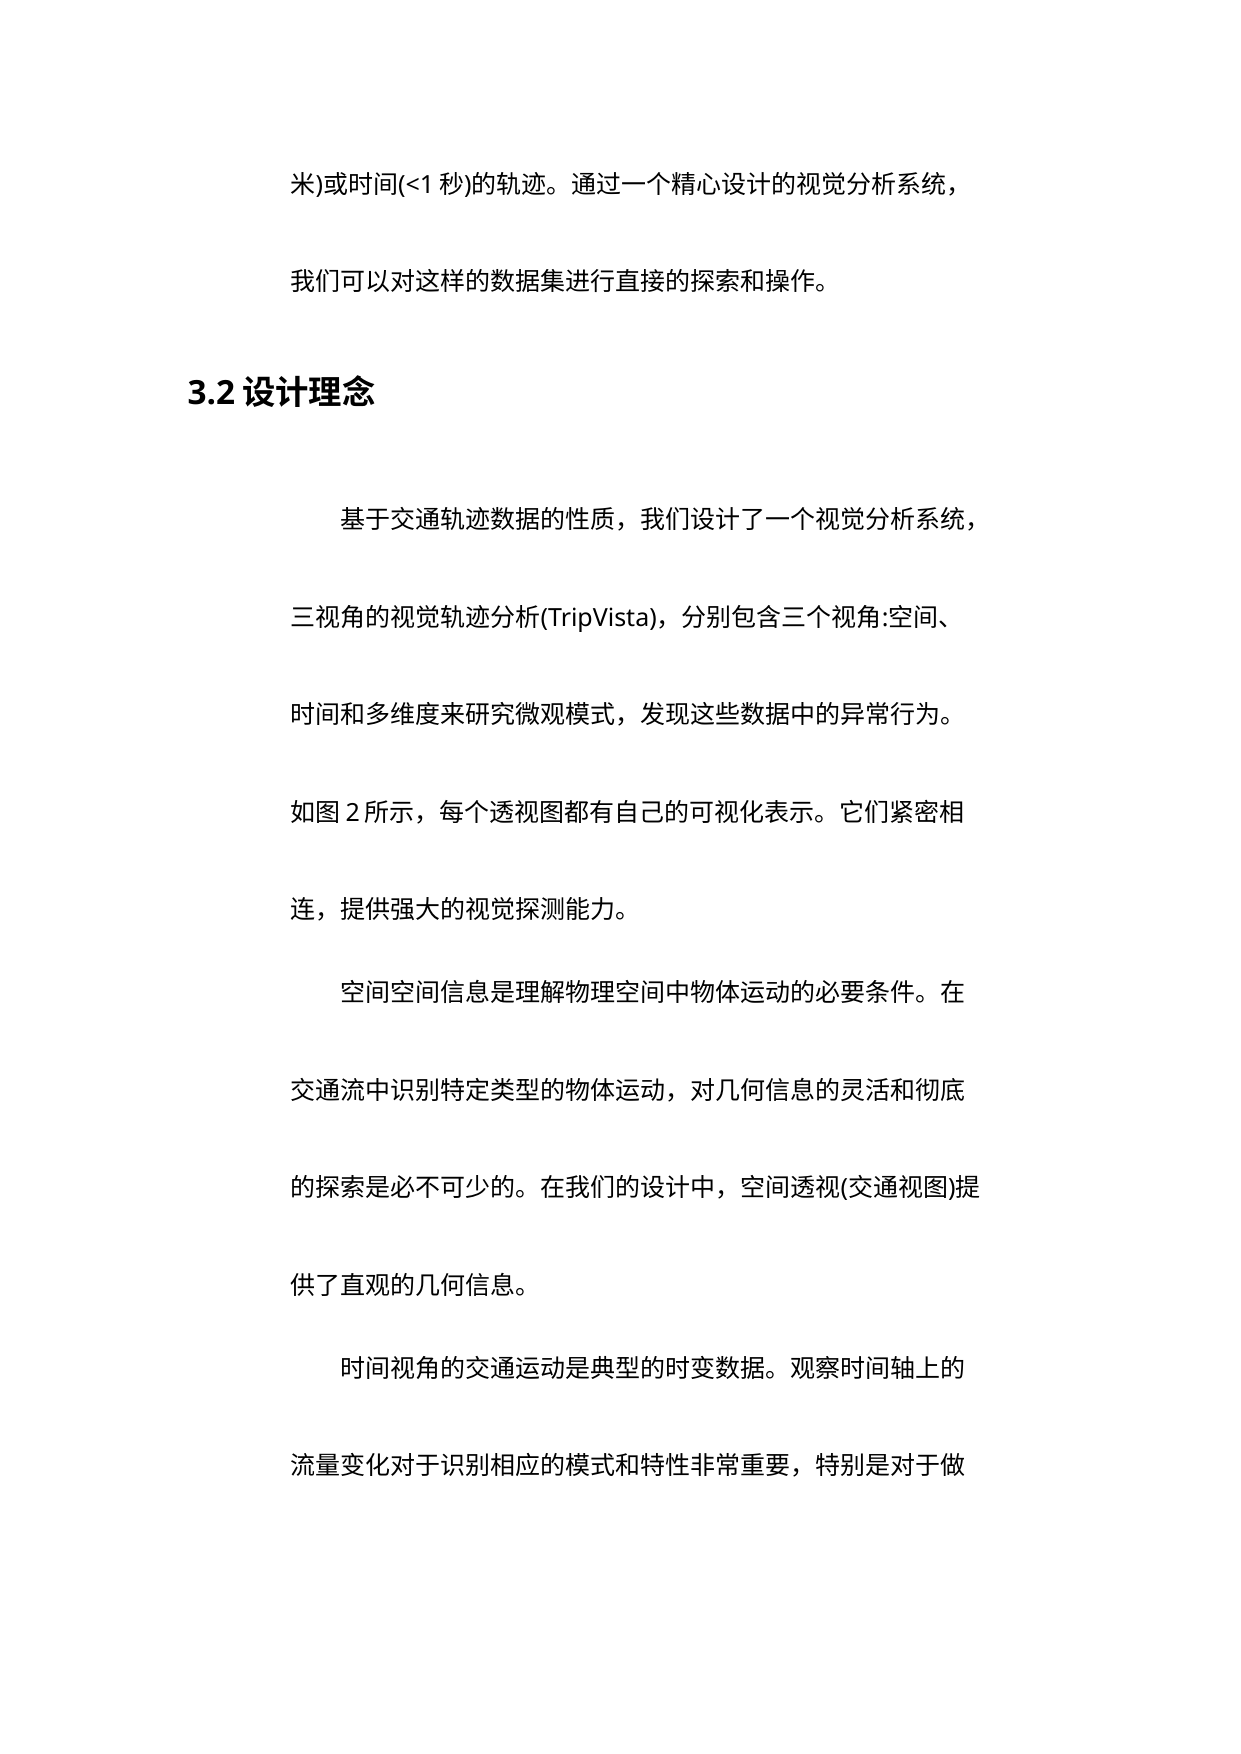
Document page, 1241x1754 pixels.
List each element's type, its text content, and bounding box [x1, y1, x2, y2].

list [290, 1334, 987, 1496]
list 空间空间信息是理解物理空间中物体运动的必要条件。在交通流中识别特定类型的物体运动，对几何信息的灵活和彻底的探索是必不可少的。在我们的设计中，空间透视(交通视图)提供了直观的几何信息。 [290, 958, 987, 1316]
subtitle 3.2设计理念 [187, 358, 1053, 423]
list 基于交通轨迹数据的性质，我们设计了一个视觉分析系统，三视角的视觉轨迹分析(TripVista)，分别包含三个视角:空间、时间和多维度来研究微观模式，发现这些数据中的异常行为。如图2所示，每个透视图都有自己的可视化表示。它们紧密相连，提供强大的视觉探测能力。 [290, 485, 987, 940]
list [290, 150, 987, 312]
